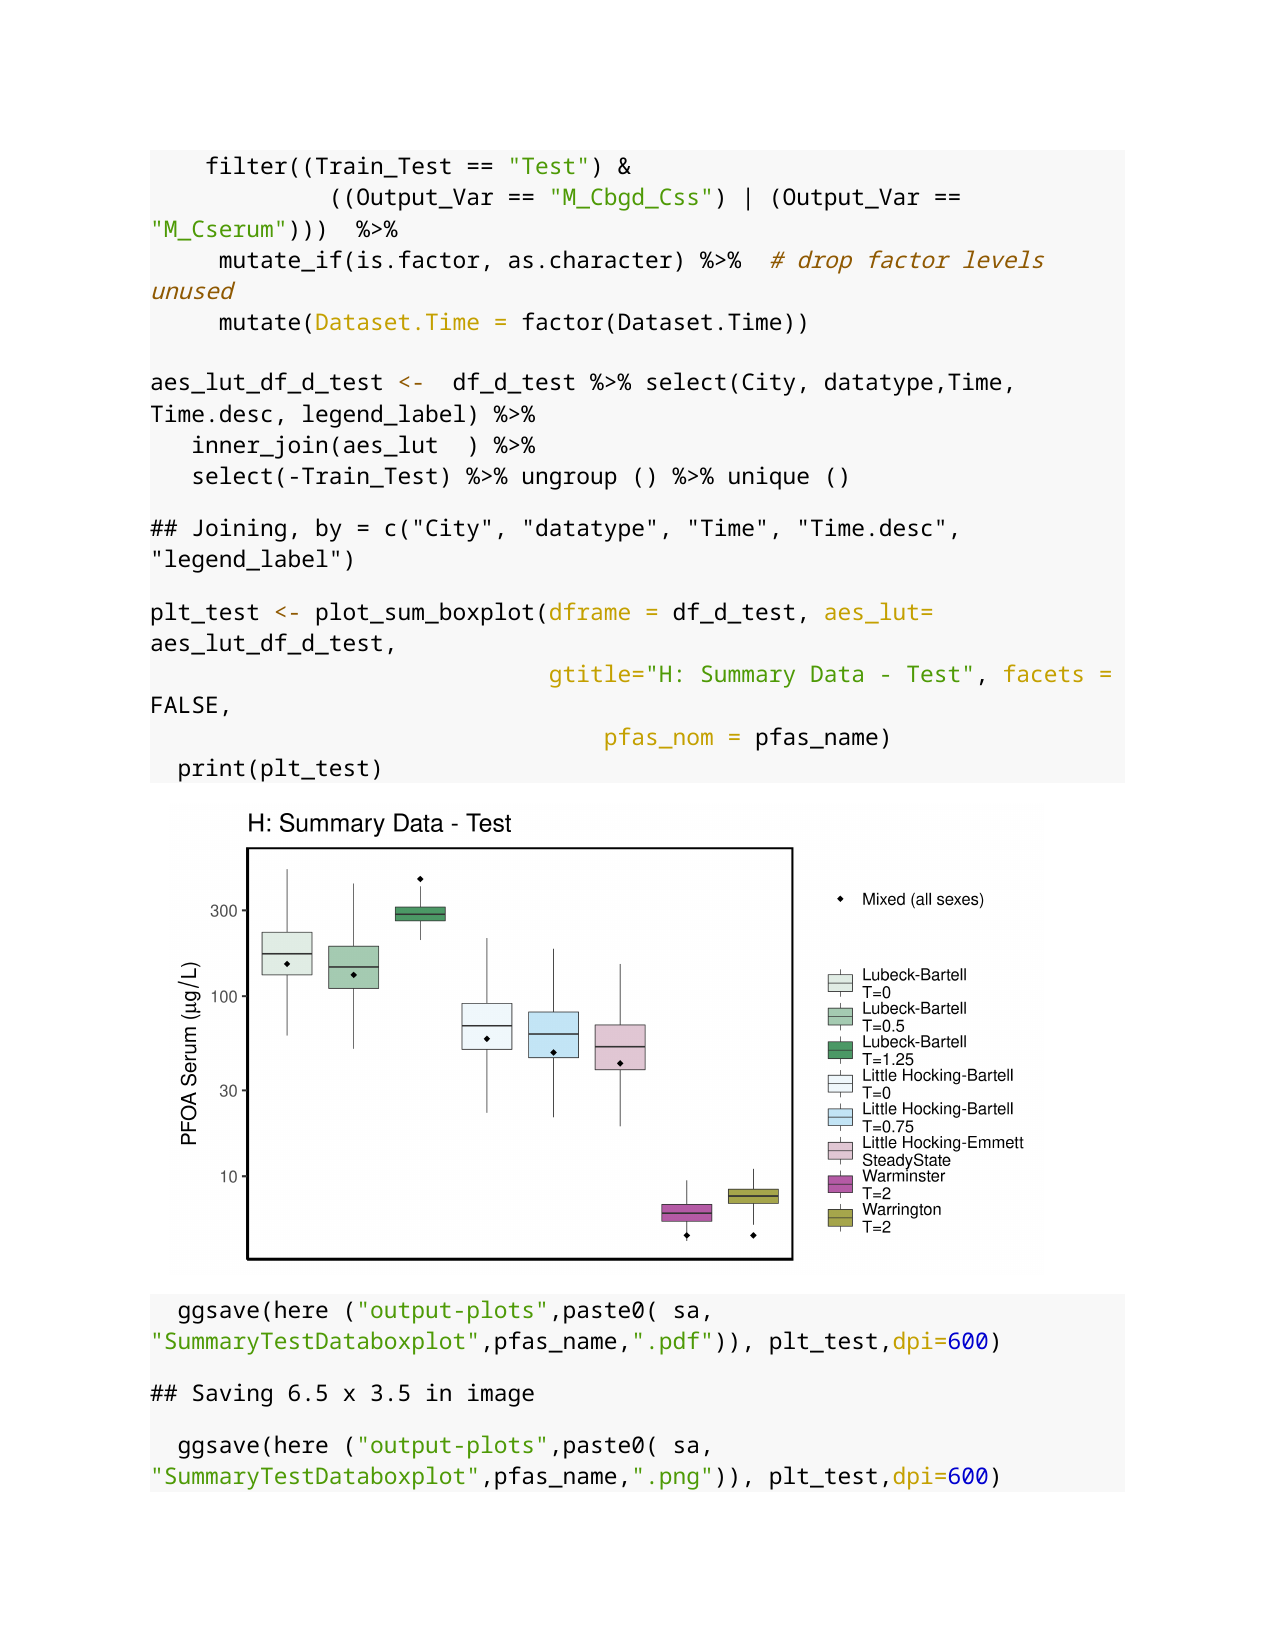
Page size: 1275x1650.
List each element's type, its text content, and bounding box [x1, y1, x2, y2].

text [150, 150, 1125, 491]
text ggsave(here ("output-plots",paste0( sa, "SummaryTestDataboxplot",pfas_name,".pdf")), plt_test,dpi=600) [714, 1294, 1125, 1356]
picture [168, 803, 1044, 1275]
text ggsave(here ("output-plots",paste0( sa, "SummaryTestDataboxplot",pfas_name,".png")), plt_test,dpi=600) [714, 1429, 1125, 1492]
text ## Saving 6.5 x 3.5 in image [150, 1377, 1125, 1408]
text ## Joining, by = c("City", "datatype", "Time", "Time.desc", "legend_label") [150, 512, 1125, 574]
text plt_test <- plot_sum_boxplot(dframe = df_d_test, aes_lut= aes_lut_df_d_test, gtitle="H: Summary Data - Test", facets = FALSE, pfas_nom = pfas_name) print(plt_test) [232, 595, 1125, 783]
